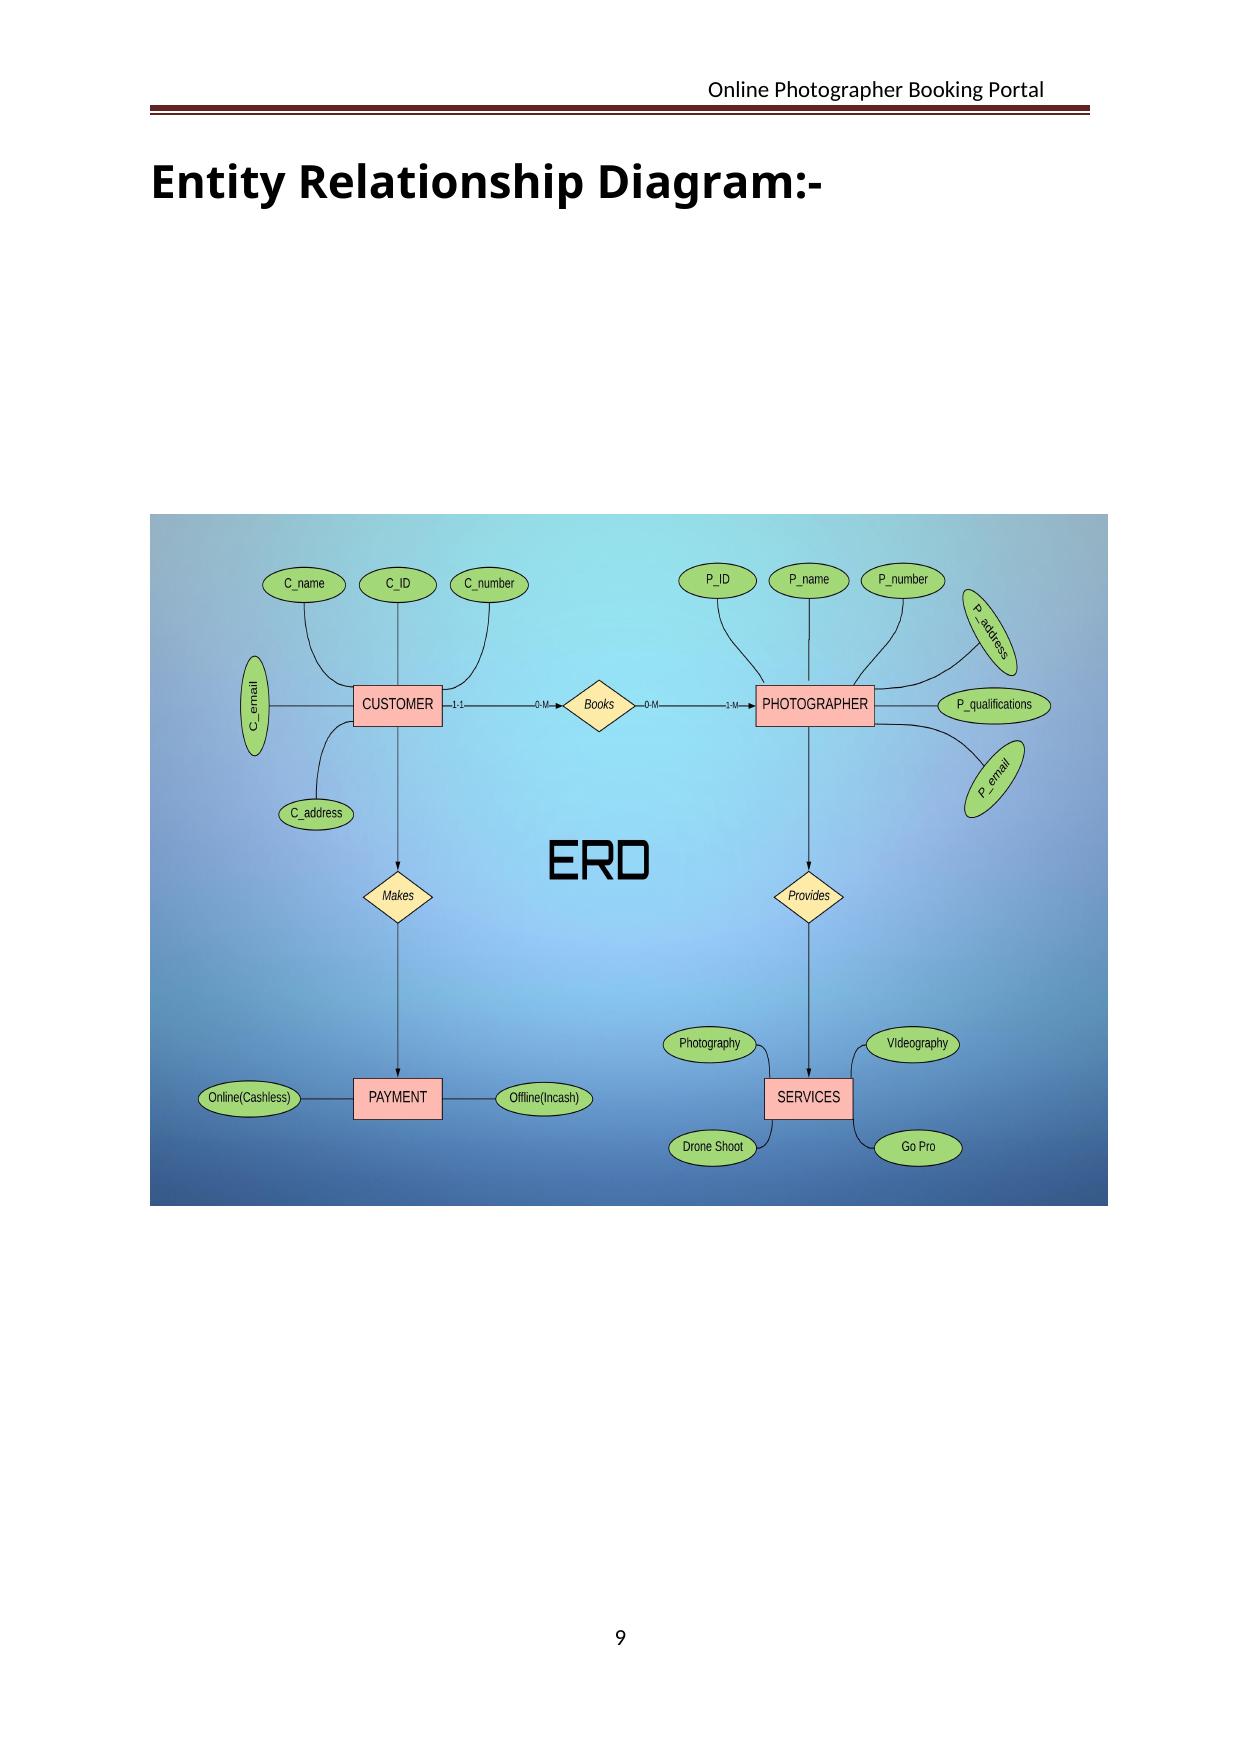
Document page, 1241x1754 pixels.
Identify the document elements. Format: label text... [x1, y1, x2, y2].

text Entity Relationship Diagram:- [150, 150, 1090, 212]
picture [150, 514, 1108, 1206]
